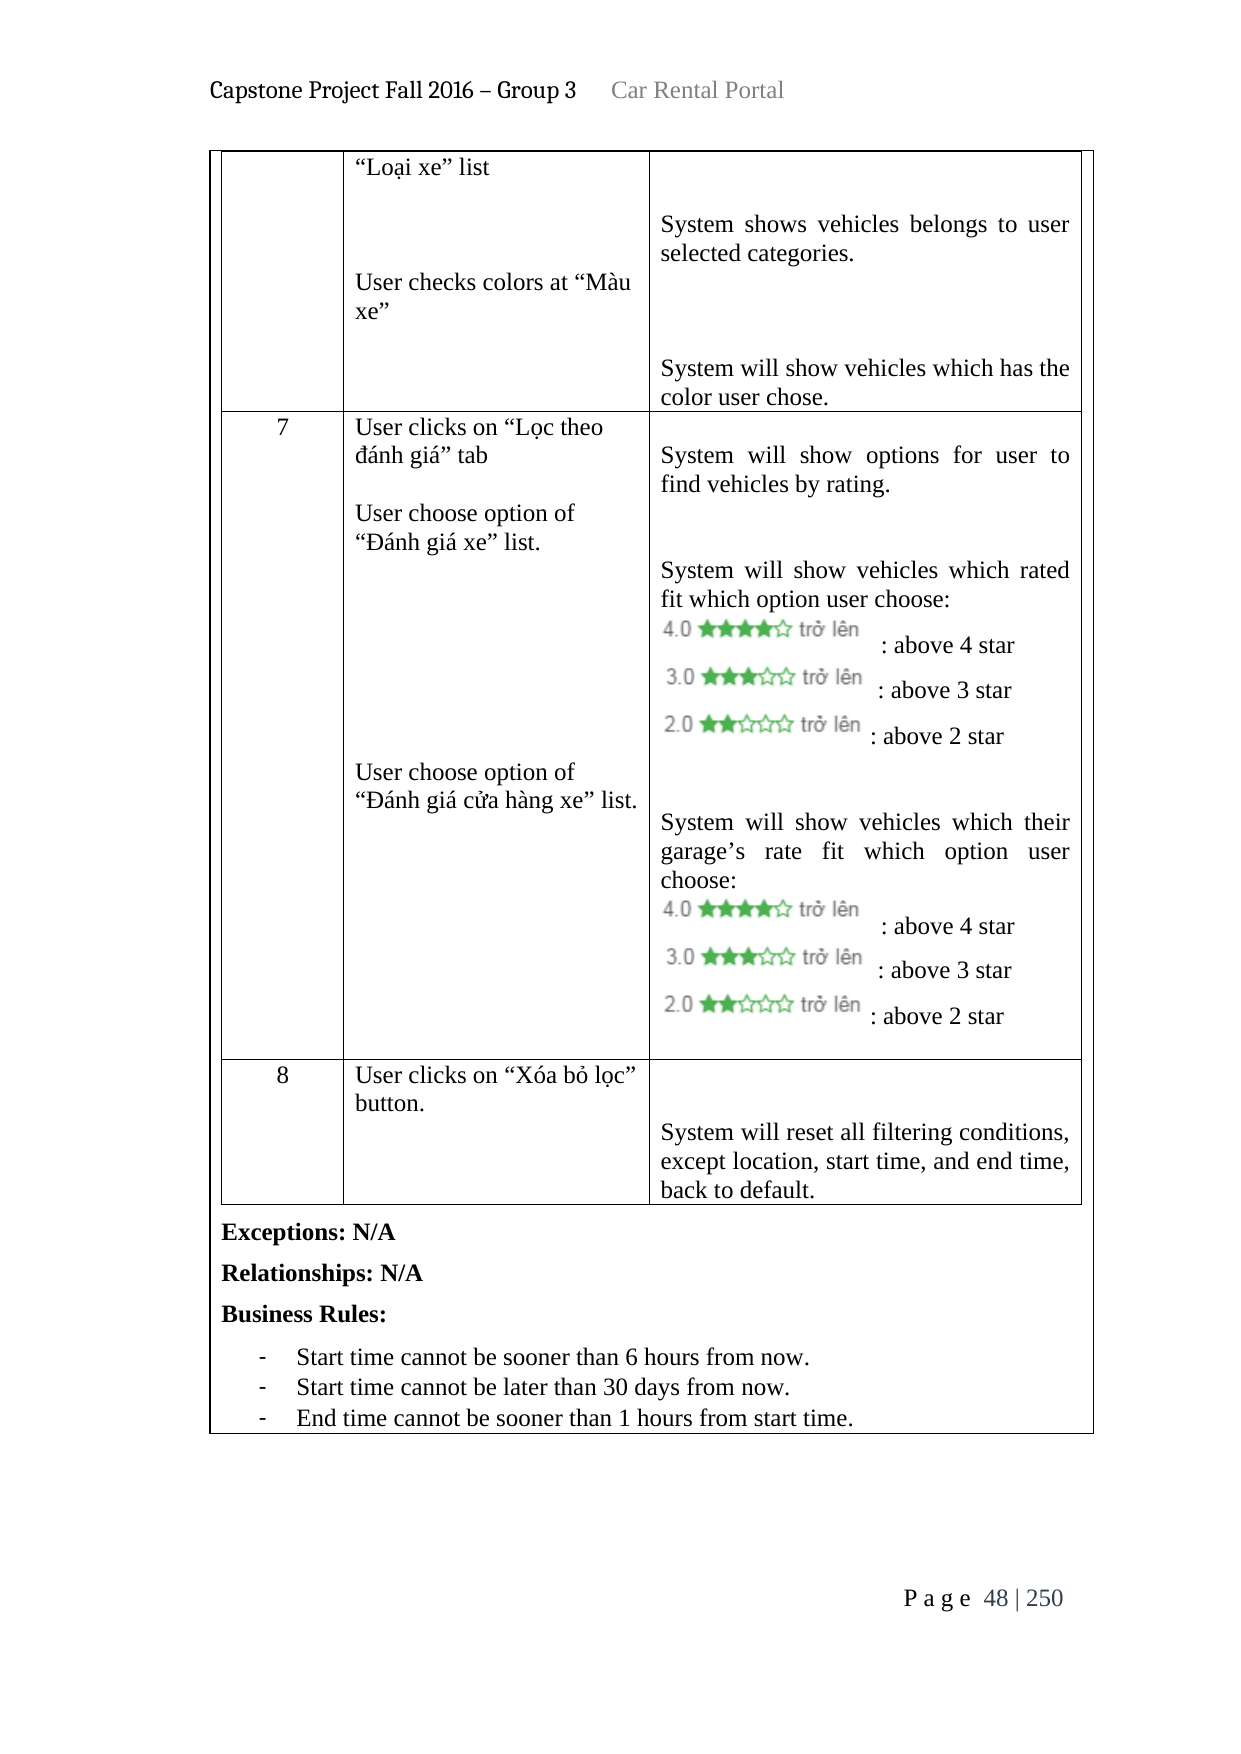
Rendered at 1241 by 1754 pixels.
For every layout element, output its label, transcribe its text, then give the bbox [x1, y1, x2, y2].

picture [660, 613, 875, 654]
picture [660, 703, 864, 745]
picture [660, 939, 872, 979]
picture [660, 983, 864, 1025]
picture [660, 893, 875, 934]
picture [660, 659, 872, 699]
